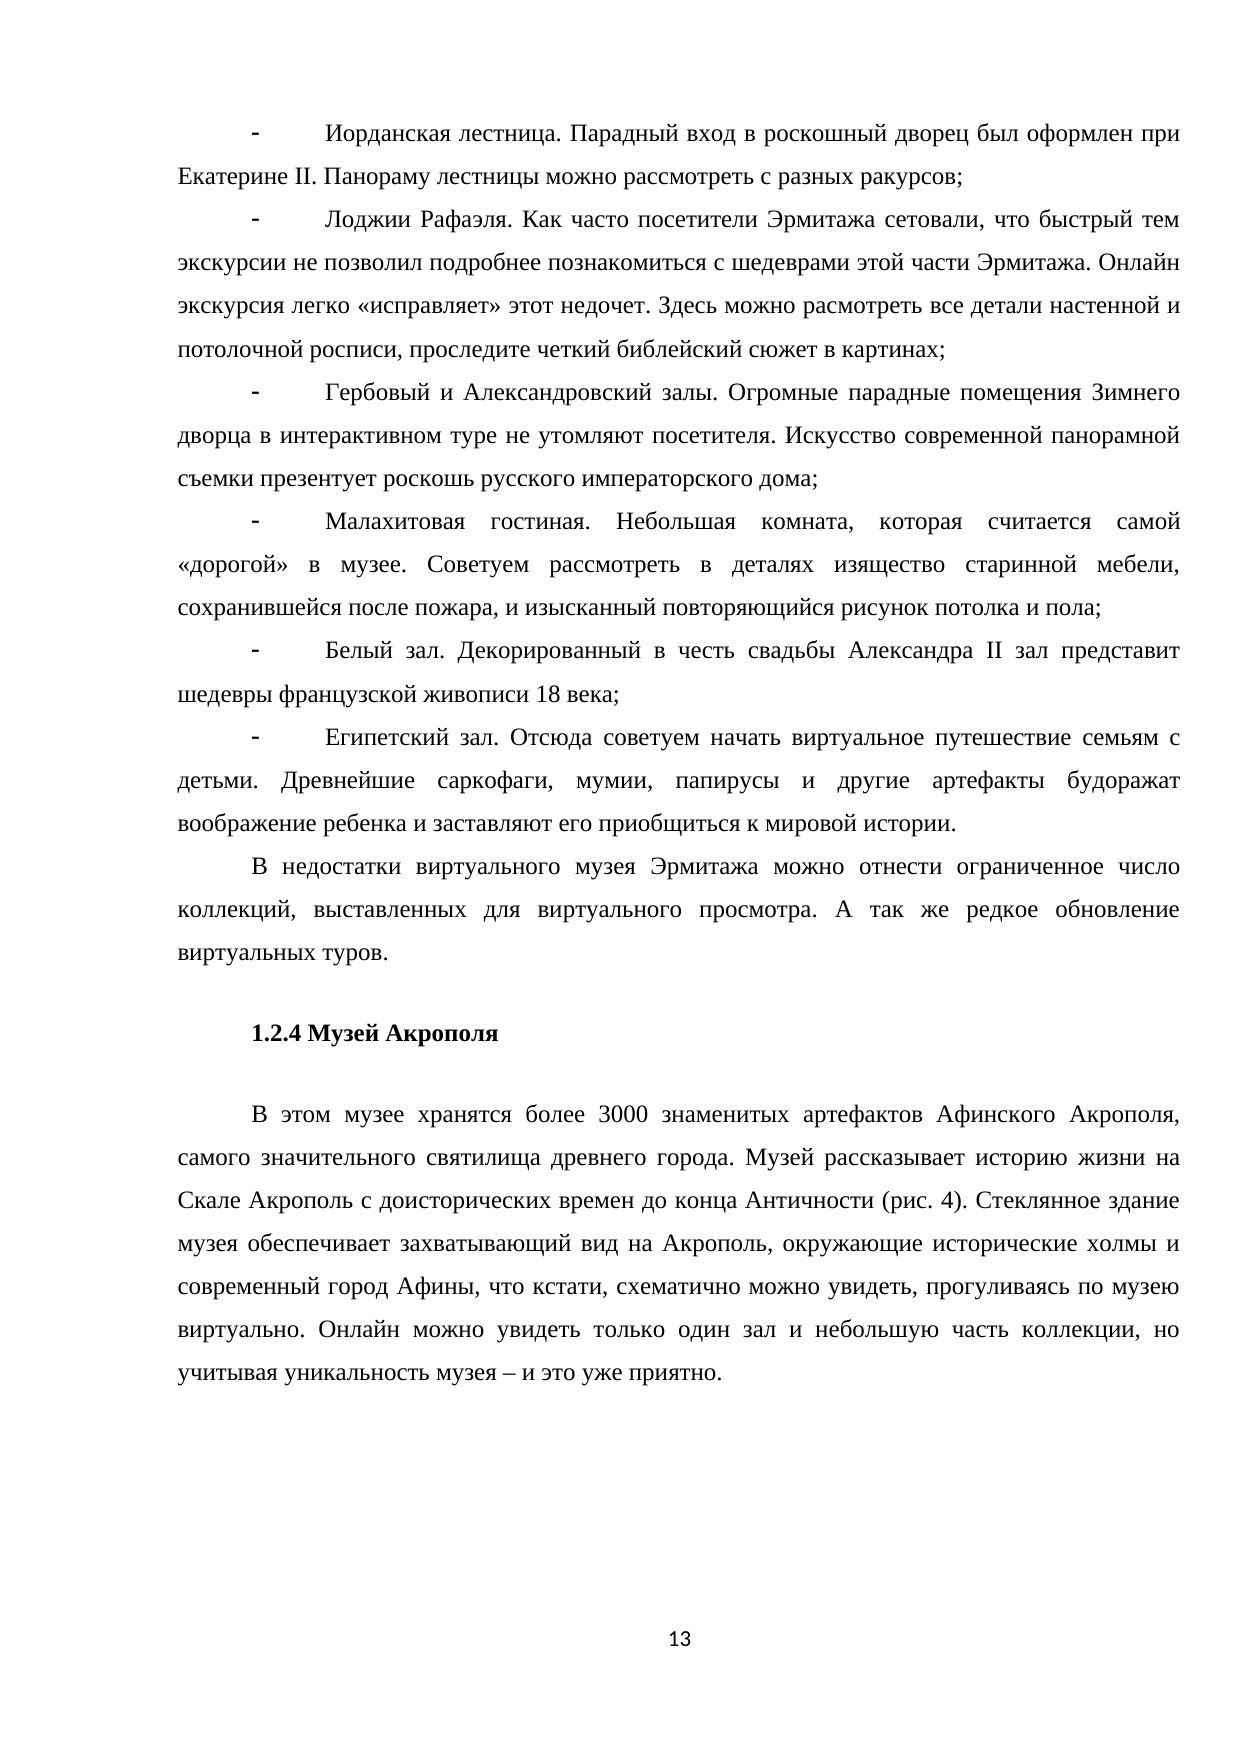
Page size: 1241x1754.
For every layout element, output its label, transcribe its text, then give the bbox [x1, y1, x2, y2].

text В недостатки виртуального музея Эрмитажа можно отнести ограниченное число коллекций, выставленных для виртуального просмотра. А так же редкое обновление виртуальных туров. [177, 851, 1181, 966]
text В этом музее хранятся более 3000 знаменитых артефактов Афинского Акрополя, самого значительного святилища древнего города. Музей рассказывает историю жизни на Скале Акрополь с доисторических времен до конца Античности (рис. 4). Стеклянное здание музея обеспечивает захватывающий вид на Акрополь, окружающие исторические холмы и современный город Афины, что кстати, схематично можно увидеть, прогуливаясь по музею виртуально. Онлайн можно увидеть только один зал и небольшую часть коллекции, но учитывая уникальность музея – и это уже приятно. [177, 1099, 1181, 1386]
list Лоджии Рафаэля. Как часто посетители Эрмитажа сетовали, что быстрый тем экскурсии не позволил подробнее познакомиться с шедеврами этой части Эрмитажа. Онлайн экскурсия легко «исправляет» этот недочет. Здесь можно расмотреть все детали настенной и потолочной росписи, проследите четкий библейский сюжет в картинах; [177, 204, 1181, 362]
list Гербовый и Александровский залы. Огромные парадные помещения Зимнего дворца в интерактивном туре не утомляют посетителя. Искусство современной панорамной съемки презентует роскошь русского императорского дома; [177, 377, 1181, 492]
list Иорданская лестница. Парадный вход в роскошный дворец был оформлен при Екатерине II. Панораму лестницы можно рассмотреть с разных ракурсов; [177, 118, 1181, 190]
list Египетский зал. Отсюда советуем начать виртуальное путешествие семьям с детьми. Древнейшие саркофаги, мумии, папирусы и другие артефакты будоражат воображение ребенка и заставляют его приобщиться к мировой истории. [177, 722, 1181, 837]
text 1.2.4 Музей Акрополя [177, 1018, 1181, 1047]
list Белый зал. Декорированный в честь свадьбы Александра II зал представит шедевры французской живописи 18 века; [177, 636, 1181, 707]
list Малахитовая гостиная. Небольшая комната, которая считается самой «дорогой» в музее. Советуем рассмотреть в деталях изящество старинной мебели, сохранившейся после пожара, и изысканный повторяющийся рисунок потолка и пола; [177, 506, 1181, 621]
